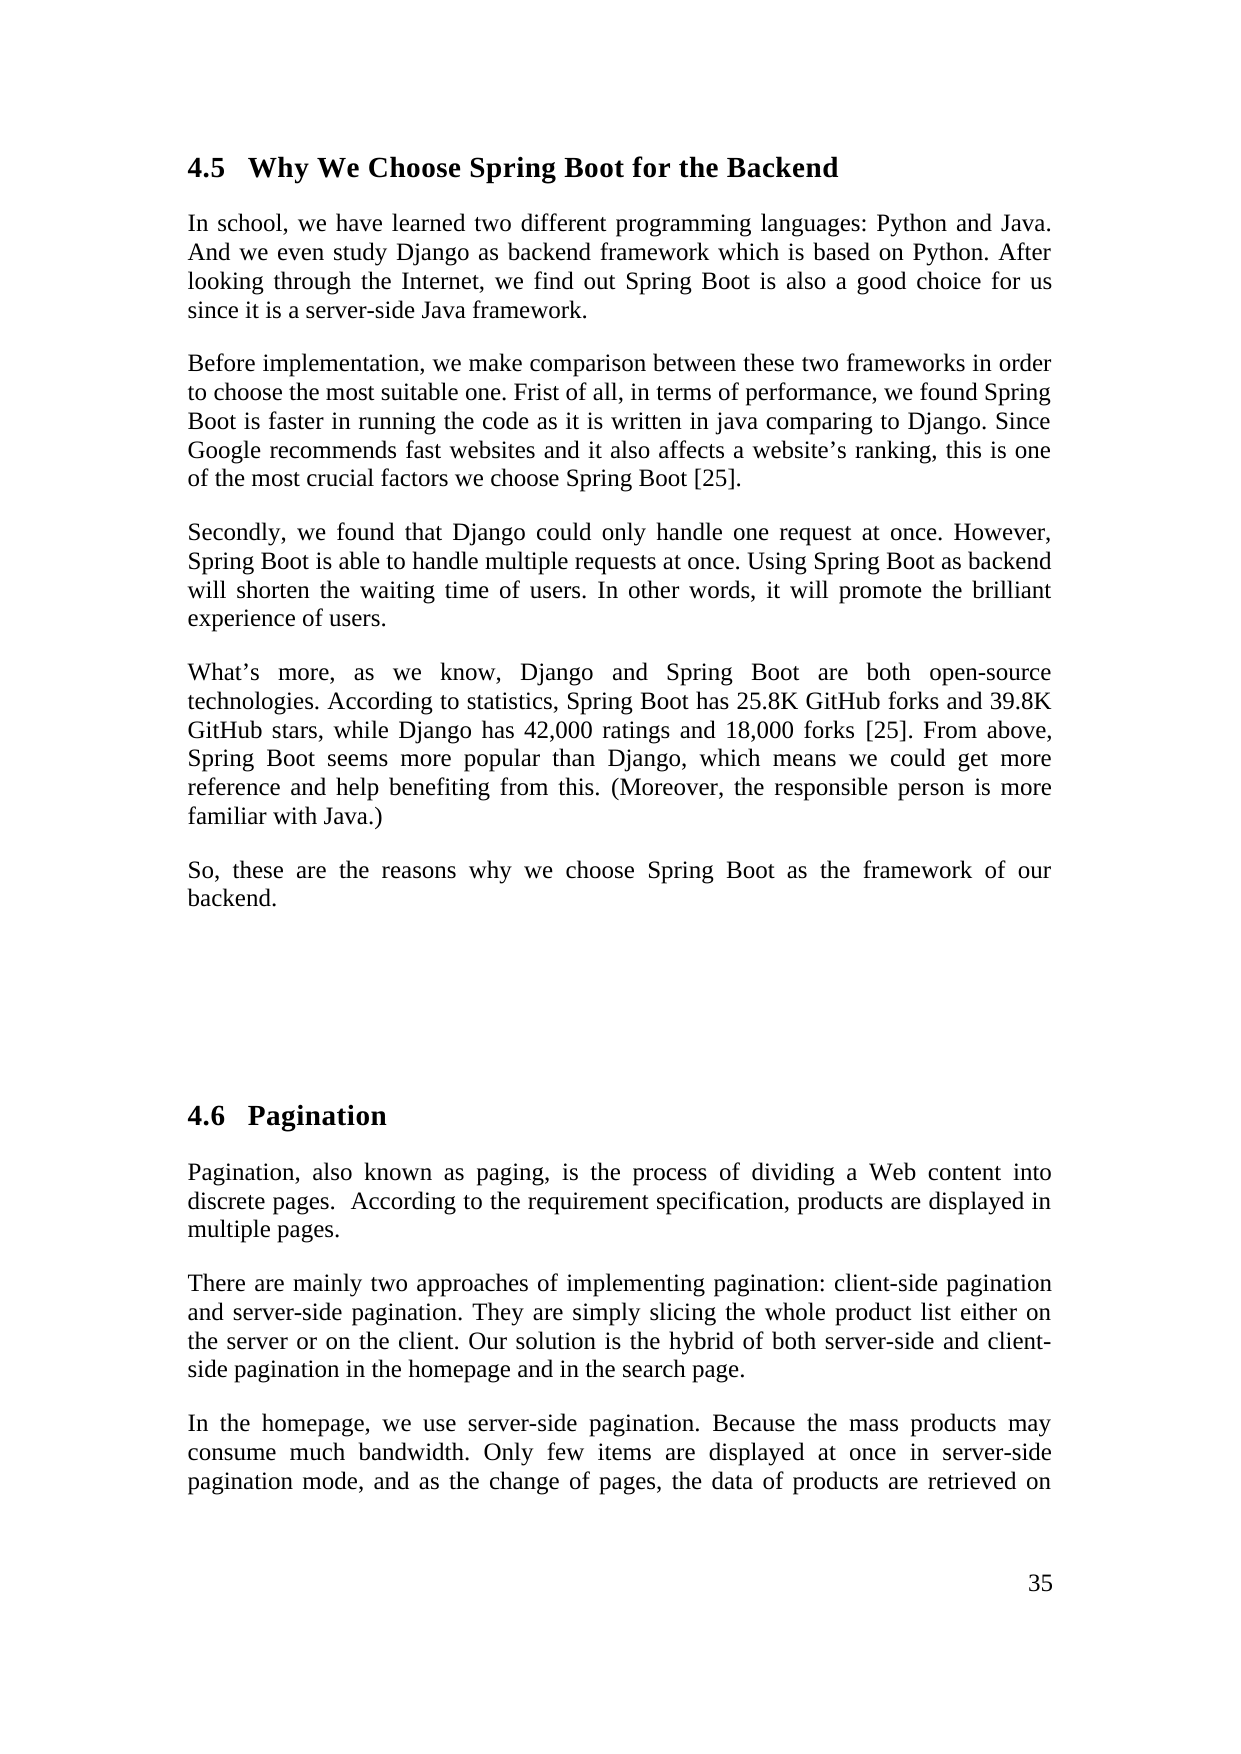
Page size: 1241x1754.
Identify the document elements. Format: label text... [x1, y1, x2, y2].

text There are mainly two approaches of implementing pagination: client-side pagination and server-side pagination. They are simply slicing the whole product list either on the server or on the client. Our solution is the hybrid of both server-side and client-side pagination in the homepage and in the search page. [187, 1268, 1053, 1383]
text So, these are the reasons why we choose Spring Boot as the framework of our backend. [187, 855, 1053, 912]
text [187, 1408, 1053, 1494]
text Before implementation, we make comparison between these two frameworks in order to choose the most suitable one. Frist of all, in terms of performance, we found Spring Boot is faster in running the code as it is written in java comparing to Django. Since Google recommends fast websites and it also affects a website’s ranking, this is one of the most crucial factors we choose Spring Boot. [187, 348, 1053, 492]
text What’s more, as we know, Django and Spring Boot are both open-source technologies. According to statistics, Spring Boot has 25.8K GitHub forks and 39.8K GitHub stars, while Django has 42,000 ratings and 18,000 forks. From above, Spring Boot seems more popular than Django, which means we could get more reference and help benefiting from this. (Moreover, the responsible person is more familiar with Java.) [187, 657, 1053, 830]
subtitle Pagination [187, 1098, 1053, 1132]
text In school, we have learned two different programming languages: Python and Java. And we even study Django as backend framework which is based on Python. After looking through the Internet, we find out Spring Boot is also a good choice for us since it is a server-side Java framework. [187, 208, 1053, 323]
text Pagination, also known as paging, is the process of dividing a Web content into discrete pages. According to the requirement specification, products are displayed in multiple pages. [187, 1157, 1053, 1243]
text Secondly, we found that Django could only handle one request at once. However, Spring Boot is able to handle multiple requests at once. Using Spring Boot as backend will shorten the waiting time of users. In other words, it will promote the brilliant experience of users. [187, 517, 1053, 632]
subtitle Why We Choose Spring Boot for the Backend [187, 150, 1053, 183]
